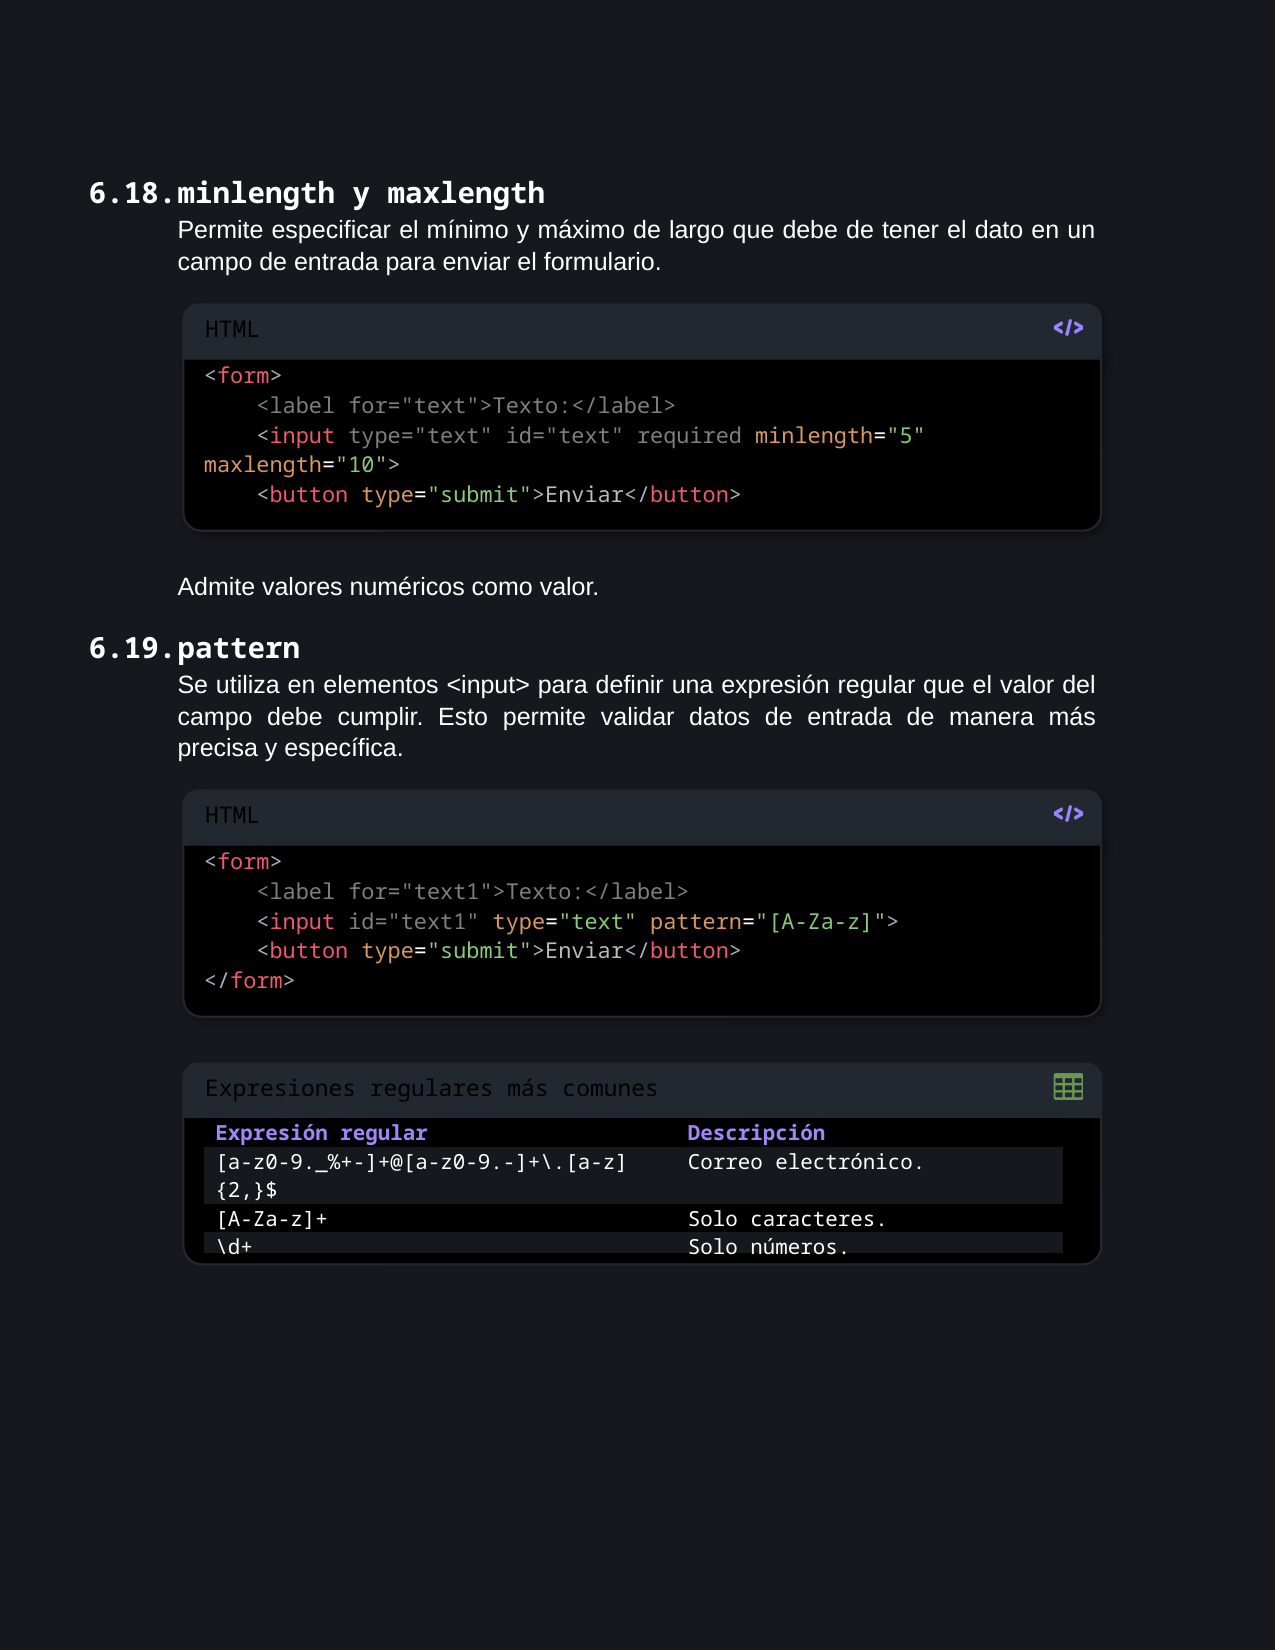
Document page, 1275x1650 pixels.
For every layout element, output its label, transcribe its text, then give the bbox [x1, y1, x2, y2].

picture [1053, 1072, 1083, 1102]
text Permite especificar el mínimo y máximo de largo que debe de tener el dato en un campo de entrada para enviar el formulario. [177, 215, 1098, 275]
picture [1053, 798, 1084, 829]
text Se utiliza en elementos <input> para definir una expresión regular que el valor del campo debe cumplir. Esto permite validar datos de entrada de manera más precisa y específica. [177, 670, 1098, 761]
subtitle pattern [88, 628, 1098, 667]
subtitle minlength y maxlength [88, 173, 1098, 212]
picture [1053, 312, 1084, 343]
text Admite valores numéricos como valor. [177, 572, 1098, 600]
